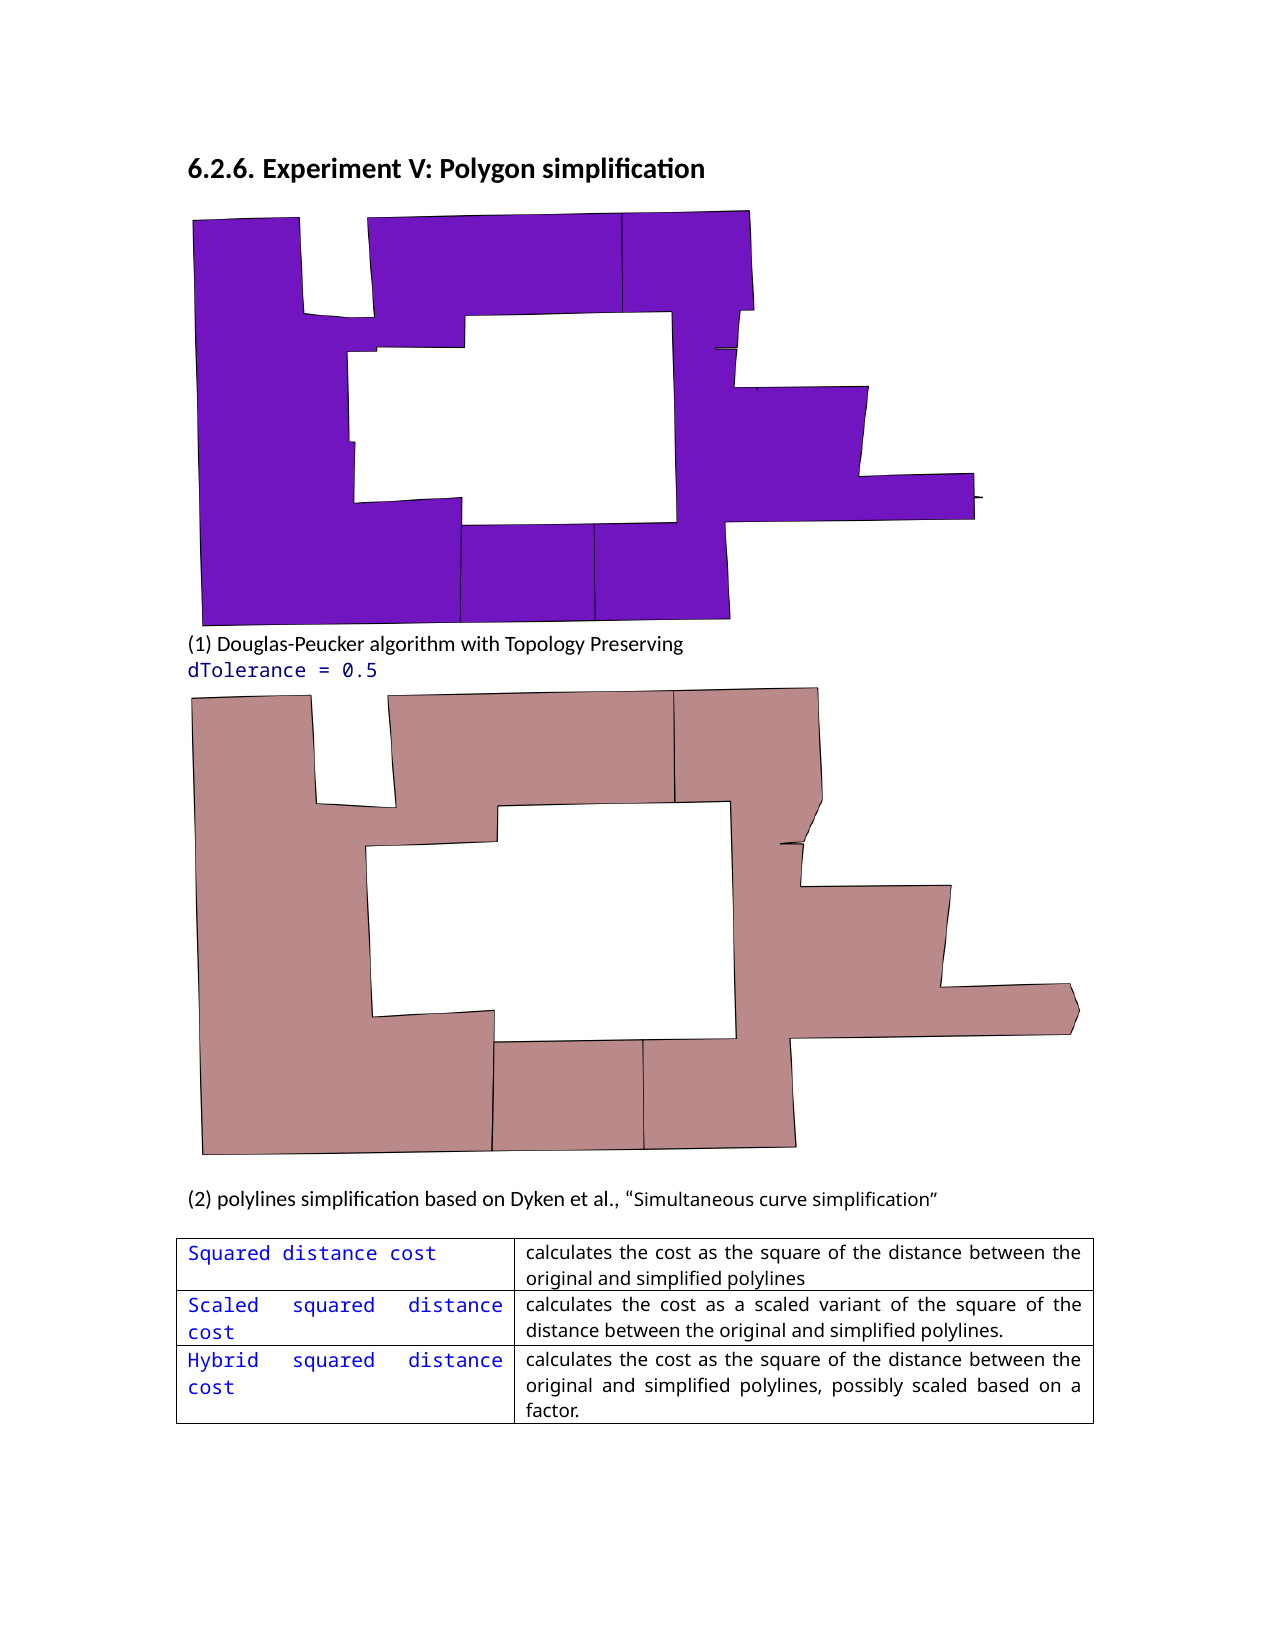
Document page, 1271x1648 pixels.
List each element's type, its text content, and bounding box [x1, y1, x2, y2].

table_cell calculates the cost as a scaled variant of the square of the distance between the original and simplified polylines. [515, 1291, 1093, 1345]
picture [187, 207, 986, 630]
table_cell Hybrid squared distance cost [177, 1346, 514, 1423]
table_cell Scaled squared distance cost [177, 1291, 514, 1345]
list polylines simplification based on Dyken et al., “Simultaneous curve simplification” [187, 1185, 1083, 1212]
table_header calculates the cost as the square of the distance between the original and simplified polylines [515, 1239, 1093, 1290]
list Douglas-Peucker algorithm with Topology Preserving [187, 630, 1083, 657]
subtitle Experiment V: Polygon simplification [187, 150, 1083, 186]
picture [187, 683, 1083, 1159]
table_header Squared distance cost [177, 1239, 514, 1290]
table_cell calculates the cost as the square of the distance between the original and simplified polylines, possibly scaled based on a factor. [515, 1346, 1093, 1423]
list dTolerance = 0.5 [187, 657, 1083, 683]
